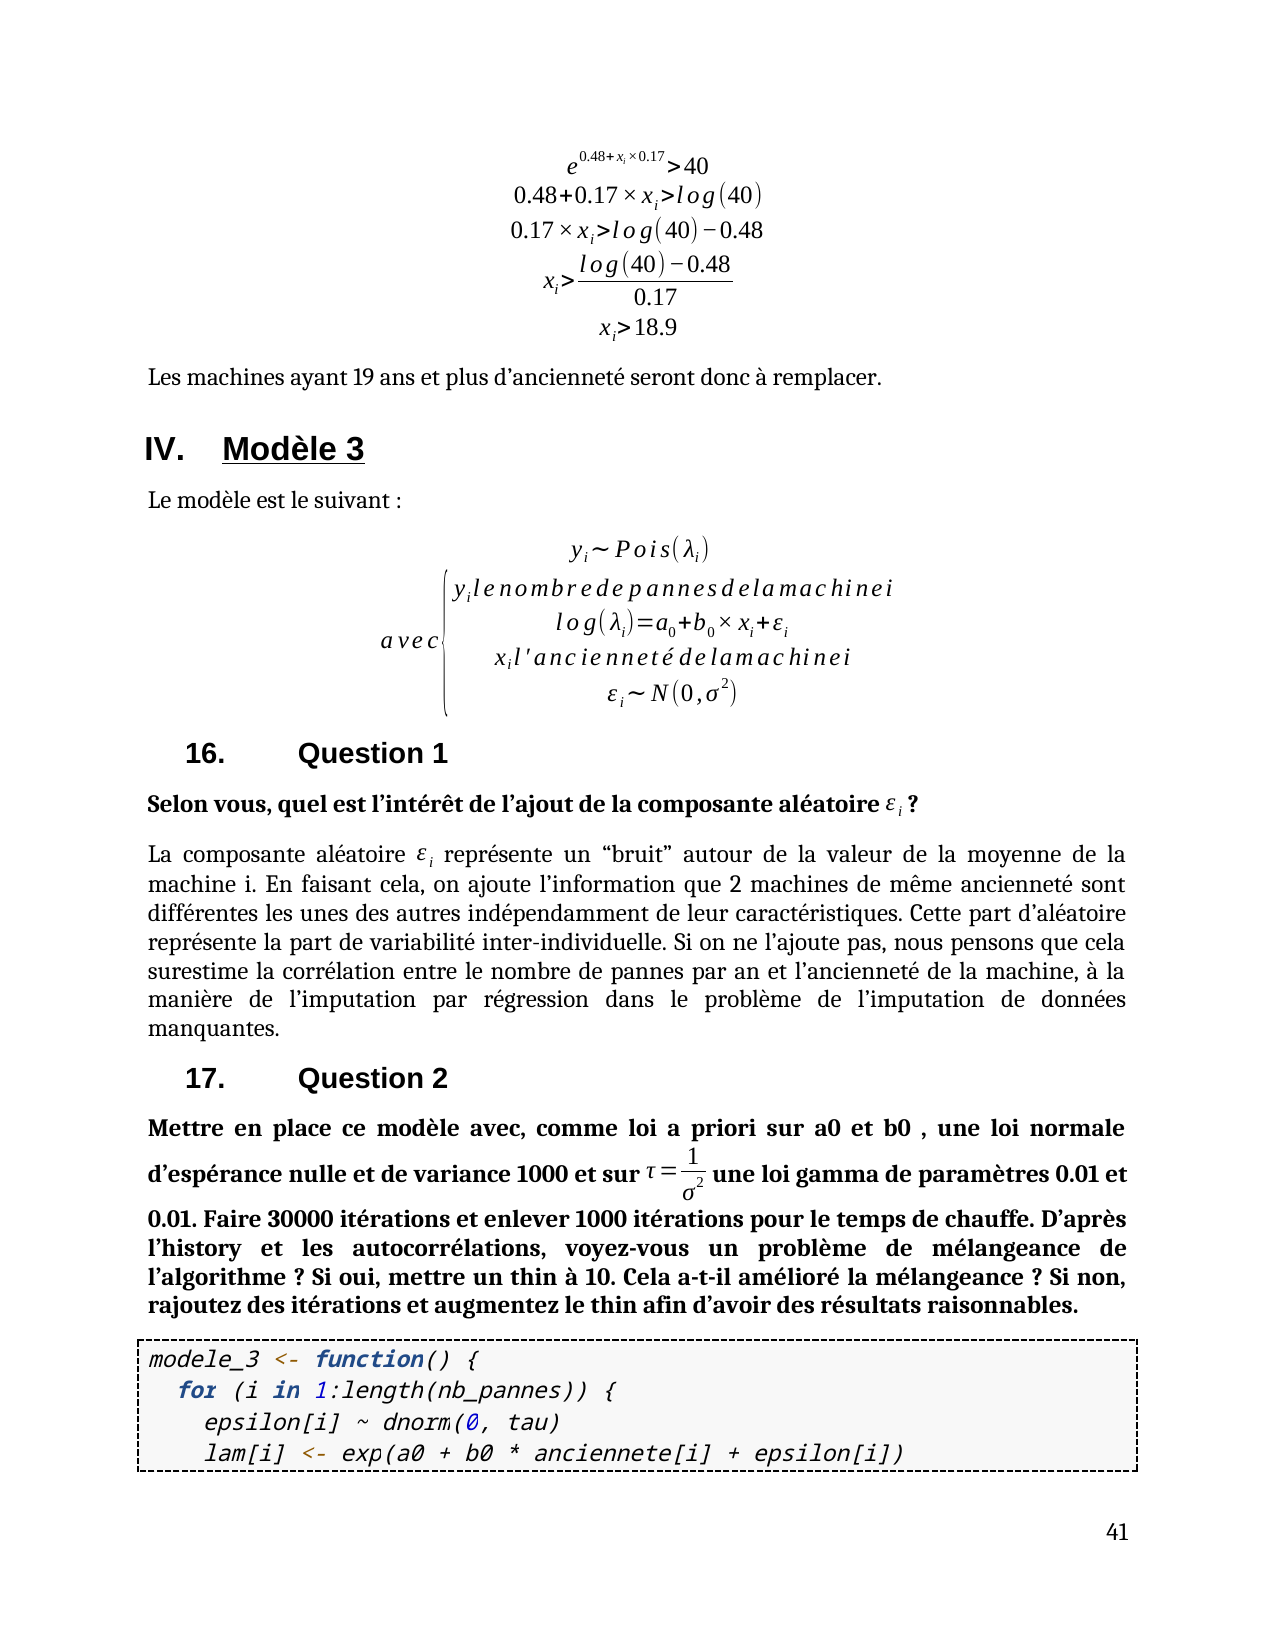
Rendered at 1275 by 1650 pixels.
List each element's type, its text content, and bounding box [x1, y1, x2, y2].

text Mettre en place ce modèle avec, comme loi a priori sur a0 et b0 , une loi normale d’espérance nulle et de variance 1000 et sur une loi gamma de paramètres 0.01 et 0.01. Faire 30000 itérations et enlever 1000 itérations pour le temps de chauffe. D’après l’history et les autocorrélations, voyez-vous un problème de mélangeance de l’algorithme ? Si oui, mettre un thin à 10. Cela a-t-il amélioré la mélangeance ? Si non, rajoutez des itérations et augmentez le thin afin d’avoir des résultats raisonnables. [148, 1114, 1127, 1320]
text Selon vous, quel est l’intérêt de l’ajout de la composante aléatoire ? [148, 789, 1127, 820]
text La composante aléatoire représente un “bruit” autour de la valeur de la moyenne de la machine i. En faisant cela, on ajoute l’information que 2 machines de même ancienneté sont différentes les unes des autres indépendamment de leur caractéristiques. Cette part d’aléatoire représente la part de variabilité inter-individuelle. Si on ne l’ajoute pas, nous pensons que cela surestime la corrélation entre le nombre de pannes par an et l’ancienneté de la machine, à la manière de l’imputation par régression dans le problème de l’imputation de données manquantes. [148, 839, 1127, 1043]
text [137, 1339, 1138, 1472]
subtitle Question 1 [185, 737, 1127, 770]
text Le modèle est le suivant : [148, 486, 1127, 515]
subtitle Question 2 [185, 1062, 1127, 1095]
text Les machines ayant 19 ans et plus d’ancienneté seront donc à remplacer. [148, 363, 1127, 392]
subtitle Modèle 3 [185, 429, 1127, 468]
